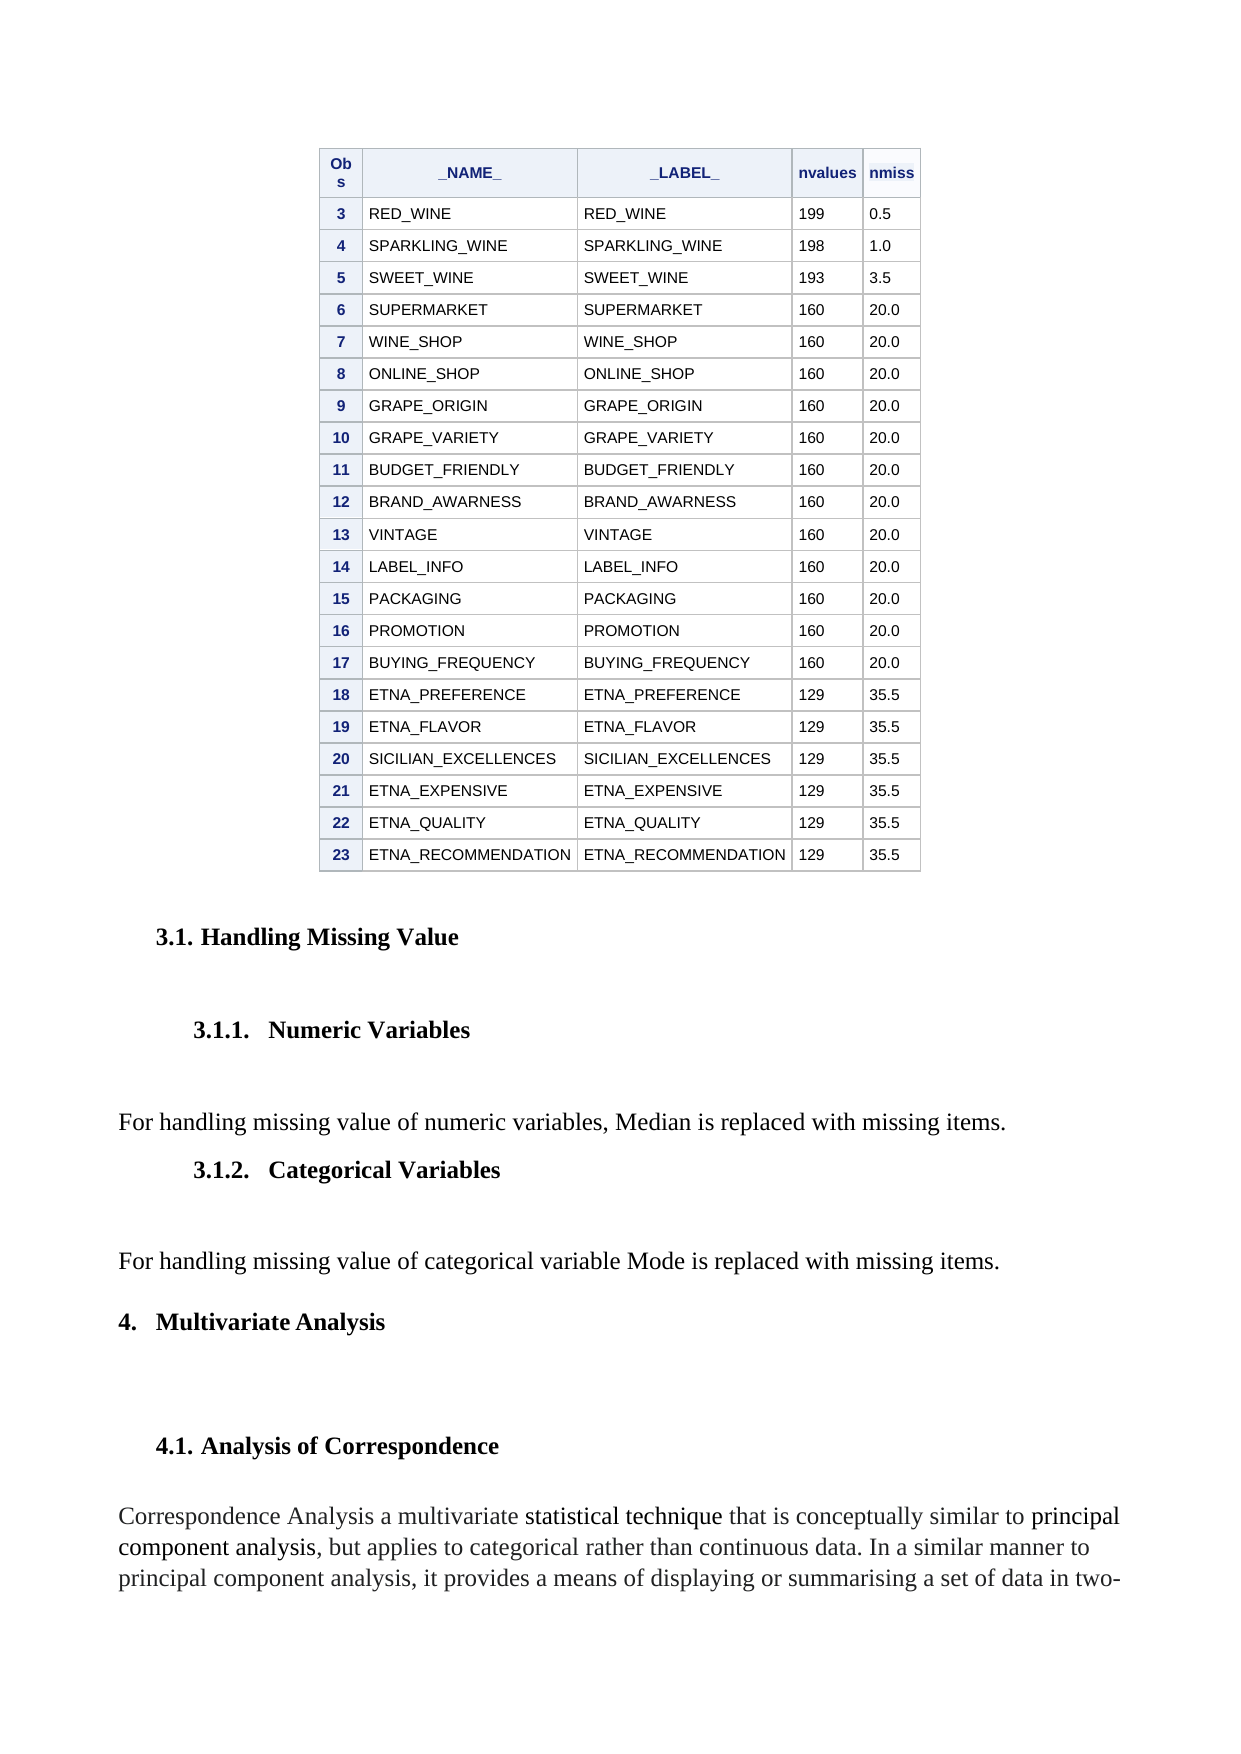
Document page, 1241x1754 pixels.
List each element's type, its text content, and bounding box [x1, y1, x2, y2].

table_cell GRAPE_ORIGIN [578, 391, 791, 421]
table_cell 198 [793, 230, 862, 261]
table_cell 3.5 [864, 262, 920, 293]
table_cell 20.0 [864, 615, 920, 646]
table_cell 7 [320, 327, 362, 357]
table_cell SUPERMARKET [578, 295, 791, 325]
table_cell 4 [320, 230, 362, 261]
table_cell ETNA_RECOMMENDATION [578, 840, 791, 870]
table_cell 193 [793, 262, 862, 293]
table_cell 20.0 [864, 327, 920, 357]
table_cell ETNA_QUALITY [578, 808, 791, 838]
subtitle Numeric Variables [193, 1015, 1122, 1044]
table_cell 21 [320, 776, 362, 806]
table_cell 160 [793, 391, 862, 421]
subtitle Multivariate Analysis [118, 1307, 1122, 1335]
table_cell ETNA_PREFERENCE [578, 680, 791, 710]
table_cell 35.5 [864, 808, 920, 838]
table_cell 17 [320, 647, 362, 678]
table_header nvalues [793, 149, 862, 197]
table_cell 20.0 [864, 551, 920, 582]
table_cell 20.0 [864, 583, 920, 614]
table_cell 13 [320, 519, 362, 549]
table_cell 129 [793, 680, 862, 710]
table_cell 10 [320, 423, 362, 453]
table_cell SICILIAN_EXCELLENCES [363, 744, 577, 774]
table_cell LABEL_INFO [363, 551, 577, 582]
table_cell WINE_SHOP [363, 327, 577, 357]
table_cell 129 [793, 744, 862, 774]
subtitle Analysis of Correspondence [156, 1431, 1122, 1460]
table_cell 35.5 [864, 840, 920, 870]
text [118, 1464, 1122, 1592]
table_cell 160 [793, 359, 862, 389]
subtitle Handling Missing Value [156, 922, 1122, 950]
table_cell 35.5 [864, 776, 920, 806]
table_cell SICILIAN_EXCELLENCES [578, 744, 791, 774]
table_header nmiss [864, 149, 920, 197]
table_cell 160 [793, 295, 862, 325]
table_cell 14 [320, 551, 362, 582]
table_cell 20.0 [864, 359, 920, 389]
table_cell 35.5 [864, 712, 920, 742]
table_header Obs [320, 149, 362, 197]
table_cell GRAPE_VARIETY [363, 423, 577, 453]
table_cell ETNA_EXPENSIVE [363, 776, 577, 806]
table_cell 160 [793, 647, 862, 678]
table_cell ETNA_FLAVOR [363, 712, 577, 742]
table_cell 15 [320, 583, 362, 614]
table_cell 16 [320, 615, 362, 646]
table_header _NAME_ [363, 149, 577, 197]
table_cell ETNA_PREFERENCE [363, 680, 577, 710]
table_cell 160 [793, 327, 862, 357]
table_cell VINTAGE [363, 519, 577, 549]
table_cell SPARKLING_WINE [363, 230, 577, 261]
table_cell 9 [320, 391, 362, 421]
table_cell 20.0 [864, 423, 920, 453]
table_cell WINE_SHOP [578, 327, 791, 357]
table_cell 35.5 [864, 744, 920, 774]
table_cell ETNA_EXPENSIVE [578, 776, 791, 806]
table_cell 1.0 [864, 230, 920, 261]
table_cell 20.0 [864, 647, 920, 678]
table_cell 20.0 [864, 295, 920, 325]
table_cell BUDGET_FRIENDLY [363, 455, 577, 485]
table_cell 20.0 [864, 519, 920, 549]
table_cell 3 [320, 198, 362, 229]
table_cell SPARKLING_WINE [578, 230, 791, 261]
table_cell 160 [793, 519, 862, 549]
table_cell PROMOTION [578, 615, 791, 646]
table_cell RED_WINE [578, 198, 791, 229]
text For handling missing value of categorical variable Mode is replaced with missing items. [118, 1246, 1122, 1275]
table_cell 160 [793, 423, 862, 453]
table_cell 12 [320, 487, 362, 517]
table_cell 160 [793, 487, 862, 517]
table_cell 160 [793, 615, 862, 646]
table_cell 18 [320, 680, 362, 710]
table_cell 23 [320, 840, 362, 870]
table_cell PROMOTION [363, 615, 577, 646]
table_cell 22 [320, 808, 362, 838]
table_cell 160 [793, 551, 862, 582]
table_cell 129 [793, 808, 862, 838]
table_cell RED_WINE [363, 198, 577, 229]
table_cell BUDGET_FRIENDLY [578, 455, 791, 485]
table_cell ONLINE_SHOP [578, 359, 791, 389]
table_cell 5 [320, 262, 362, 293]
table_cell 20.0 [864, 487, 920, 517]
table_cell SWEET_WINE [578, 262, 791, 293]
table_cell BUYING_FREQUENCY [363, 647, 577, 678]
table_cell 20.0 [864, 391, 920, 421]
table_cell 6 [320, 295, 362, 325]
table_cell LABEL_INFO [578, 551, 791, 582]
table_cell SWEET_WINE [363, 262, 577, 293]
table_cell ONLINE_SHOP [363, 359, 577, 389]
table_cell BUYING_FREQUENCY [578, 647, 791, 678]
table_cell PACKAGING [578, 583, 791, 614]
table_cell 35.5 [864, 680, 920, 710]
table_cell 20.0 [864, 455, 920, 485]
table_cell ETNA_FLAVOR [578, 712, 791, 742]
table_cell 11 [320, 455, 362, 485]
table_cell 160 [793, 583, 862, 614]
table_cell 0.5 [864, 198, 920, 229]
table_cell 199 [793, 198, 862, 229]
table_cell BRAND_AWARNESS [578, 487, 791, 517]
table_cell SUPERMARKET [363, 295, 577, 325]
text For handling missing value of numeric variables, Median is replaced with missing items. [118, 1107, 1122, 1136]
table_cell VINTAGE [578, 519, 791, 549]
table_cell 129 [793, 840, 862, 870]
table_header _LABEL_ [578, 149, 791, 197]
table_cell 129 [793, 776, 862, 806]
table_cell BRAND_AWARNESS [363, 487, 577, 517]
table_cell 19 [320, 712, 362, 742]
table_cell ETNA_QUALITY [363, 808, 577, 838]
table_cell GRAPE_VARIETY [578, 423, 791, 453]
subtitle Categorical Variables [193, 1155, 1122, 1183]
table_cell ETNA_RECOMMENDATION [363, 840, 577, 870]
table_cell 8 [320, 359, 362, 389]
table_cell 20 [320, 744, 362, 774]
table_cell PACKAGING [363, 583, 577, 614]
table_cell 160 [793, 455, 862, 485]
table_cell GRAPE_ORIGIN [363, 391, 577, 421]
table_cell 129 [793, 712, 862, 742]
